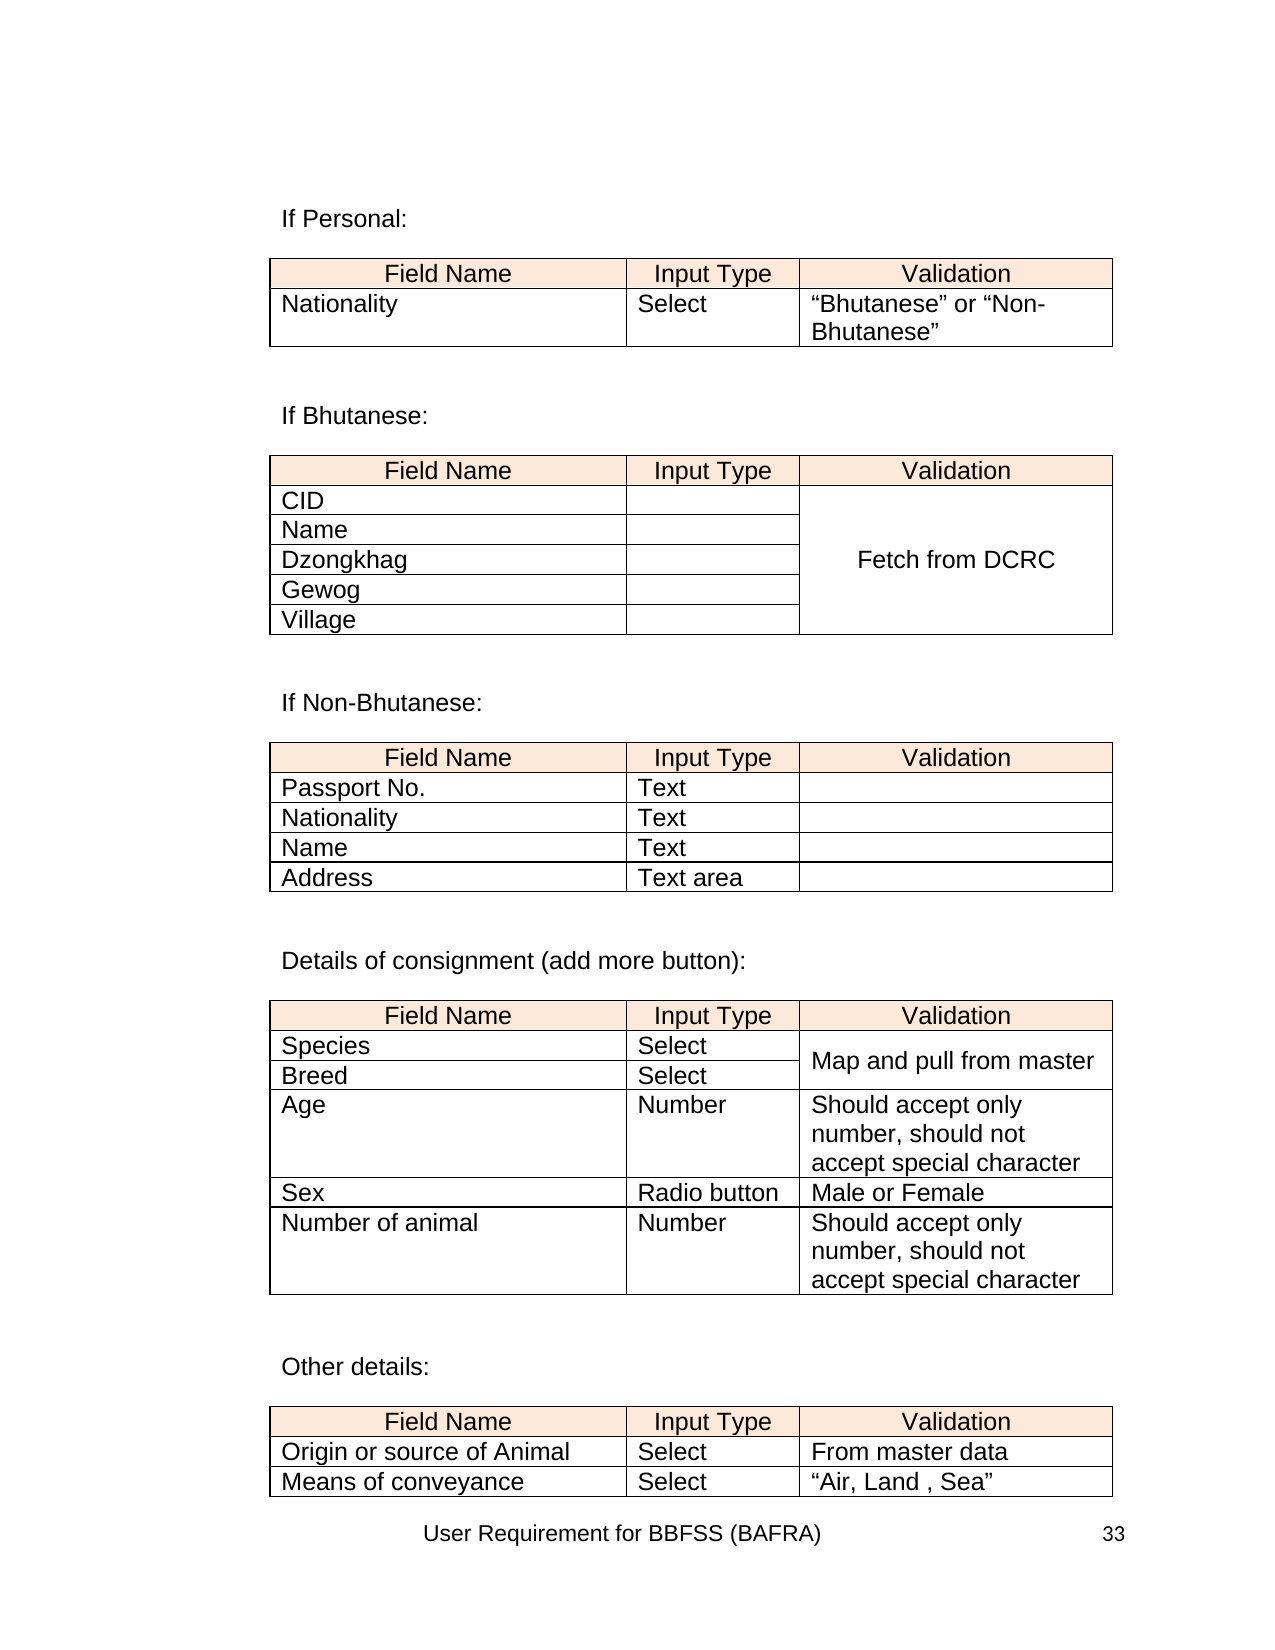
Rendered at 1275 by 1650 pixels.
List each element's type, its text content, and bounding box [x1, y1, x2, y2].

text Other details: [206, 1352, 1125, 1381]
table_cell Passport No. [271, 773, 626, 802]
table_cell Radio button [627, 1178, 799, 1206]
table_cell [800, 833, 1112, 861]
table_cell Dzongkhag [271, 545, 626, 574]
table_cell Number [627, 1208, 799, 1294]
text If Non-Bhutanese: [206, 688, 1125, 717]
table_cell Male or Female [800, 1178, 1112, 1206]
table_cell Map and pull from master [800, 1031, 1112, 1089]
table_cell “Air, Land , Sea” [800, 1467, 1112, 1496]
table_cell [800, 773, 1112, 802]
table_cell “Bhutanese” or “Non-Bhutanese” [800, 289, 1112, 346]
table_cell [800, 863, 1112, 891]
table_cell Means of conveyance [271, 1467, 626, 1496]
table_cell Origin or source of Animal [271, 1437, 626, 1466]
table_cell Number of animal [271, 1208, 626, 1294]
table_cell Number [627, 1090, 799, 1177]
table_header Input Type [627, 1407, 799, 1436]
table_header Field Name [271, 1407, 626, 1436]
table_header Input Type [627, 1001, 799, 1030]
table_cell From master data [800, 1437, 1112, 1466]
table_cell Name [271, 833, 626, 861]
table_header Validation [800, 259, 1112, 287]
table_cell Text area [627, 863, 799, 891]
table_cell Sex [271, 1178, 626, 1206]
table_cell Select [627, 1437, 799, 1466]
table_cell CID [271, 486, 626, 514]
table_cell Nationality [271, 289, 626, 346]
table_cell [627, 486, 799, 514]
table_cell Text [627, 833, 799, 861]
table_cell Name [271, 515, 626, 544]
table_cell Select [627, 289, 799, 346]
text If Personal: [206, 204, 1125, 233]
table_header Input Type [627, 259, 799, 287]
table_header Field Name [271, 456, 626, 484]
table_cell Age [271, 1090, 626, 1177]
table_header Validation [800, 456, 1112, 484]
table_cell Village [271, 605, 626, 633]
table_cell [627, 605, 799, 633]
table_cell Select [627, 1061, 799, 1089]
table_cell Species [271, 1031, 626, 1059]
table_cell [627, 545, 799, 574]
table_cell [627, 515, 799, 544]
table_cell Fetch from DCRC [800, 486, 1112, 633]
table_cell Nationality [271, 803, 626, 832]
table_cell Should accept only number, should not accept special character [800, 1208, 1112, 1294]
table_header Validation [800, 1001, 1112, 1030]
table_header Input Type [627, 456, 799, 484]
text Details of consignment (add more button): [206, 946, 1125, 975]
table_header Validation [800, 743, 1112, 772]
table_cell Breed [271, 1061, 626, 1089]
table_header Field Name [271, 1001, 626, 1030]
table_header Validation [800, 1407, 1112, 1436]
table_header Field Name [271, 743, 626, 772]
table_cell Address [271, 863, 626, 891]
table_cell Should accept only number, should not accept special character [800, 1090, 1112, 1177]
table_header Field Name [271, 259, 626, 287]
table_cell Gewog [271, 575, 626, 604]
table_cell Text [627, 773, 799, 802]
table_cell Select [627, 1031, 799, 1059]
table_cell Select [627, 1467, 799, 1496]
table_header Input Type [627, 743, 799, 772]
table_cell [627, 575, 799, 604]
table_cell [800, 803, 1112, 832]
text If Bhutanese: [206, 401, 1125, 430]
table_cell Text [627, 803, 799, 832]
